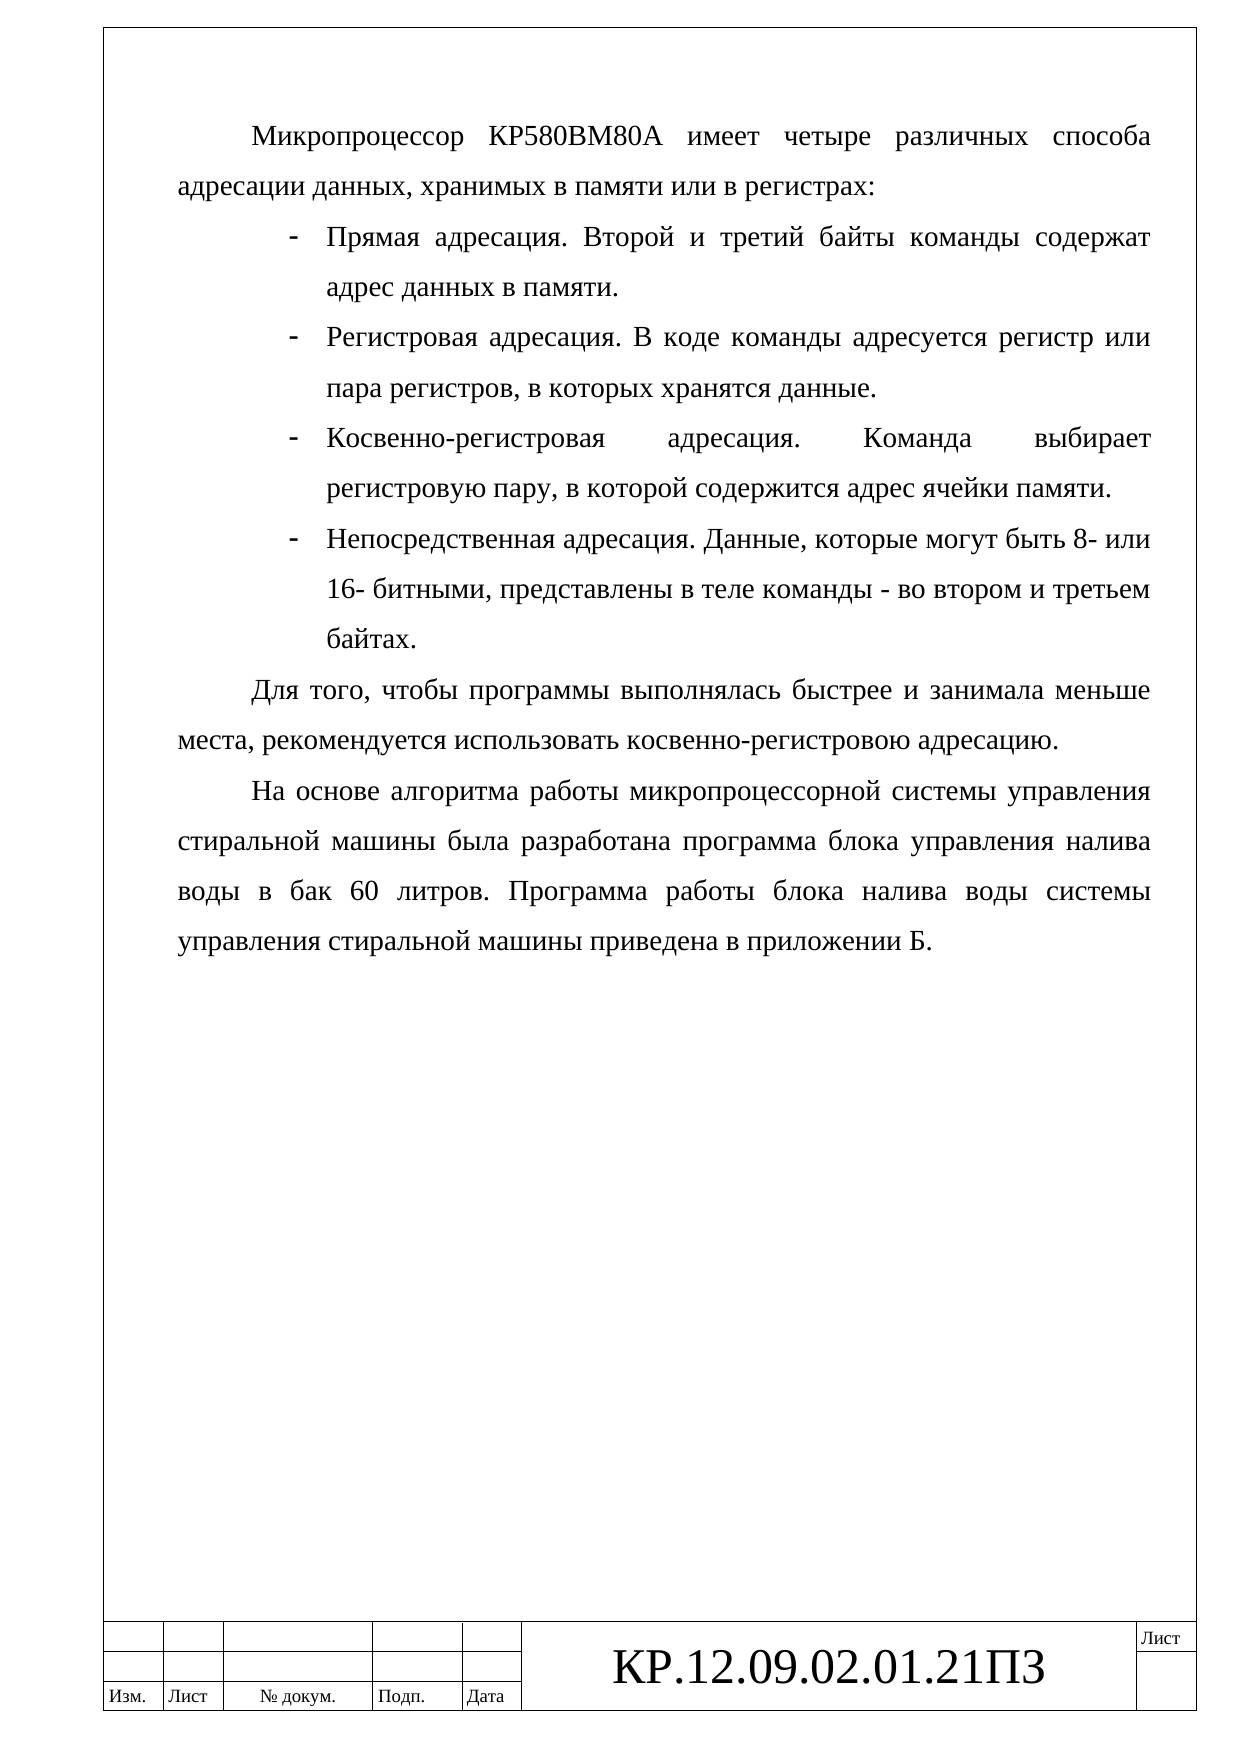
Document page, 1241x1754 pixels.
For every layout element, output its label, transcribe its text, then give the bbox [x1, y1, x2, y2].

list Косвенно-регистровая адресация. Команда выбирает регистровую пару, в которой содержится адрес ячейки памяти. [288, 420, 1152, 504]
list Прямая адресация. Второй и третий байты команды содержат адрес данных в памяти. [288, 219, 1152, 303]
text На основе алгоритма работы микропроцессорной системы управления стиральной машины была разработана программа блока управления налива воды в бак 60 литров. Программа работы блока налива воды системы управления стиральной машины приведена в приложении Б. [177, 773, 1152, 957]
list Непосредственная адресация. Данные, которые могут быть 8- или 16- битными, представлены в теле команды - во втором и третьем байтах. [288, 521, 1152, 655]
text Микропроцессор КР580ВМ80А имеет четыре различных способа адресации данных, хранимых в памяти или в регистрах: [177, 118, 1152, 202]
list Регистровая адресация. В коде команды адресуется регистр или пара регистров, в которых хранятся данные. [288, 319, 1152, 403]
text Для того, чтобы программы выполнялась быстрее и занимала меньше места, рекомендуется использовать косвенно-регистровою адресацию. [177, 672, 1152, 756]
